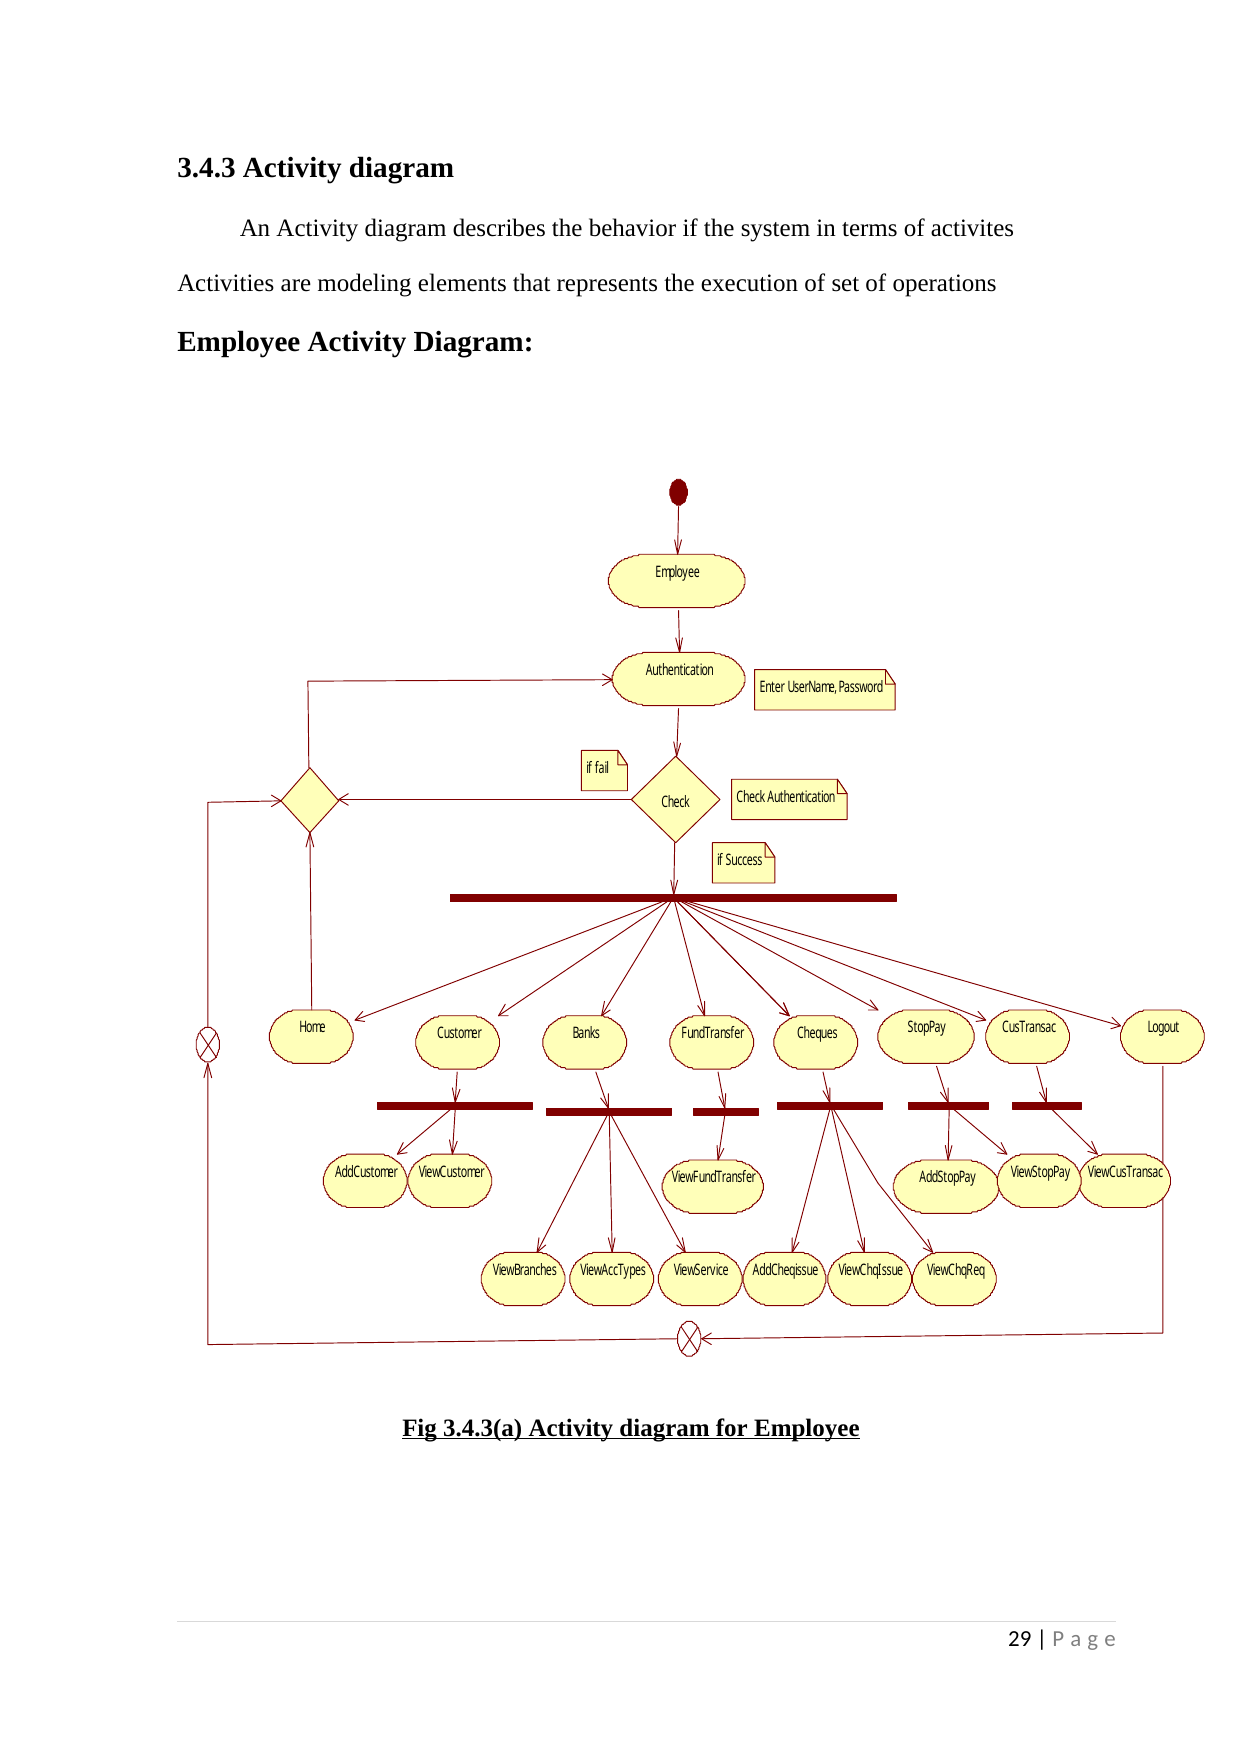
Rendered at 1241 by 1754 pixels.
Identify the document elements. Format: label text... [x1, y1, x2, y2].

text An Activity diagram describes the behavior if the system in terms of activites [177, 213, 1116, 242]
text Activities are modeling elements that represents the execution of set of operations [177, 268, 1116, 297]
text Employee Activity Diagram: [177, 324, 1116, 358]
text 3.4.3 Activity diagram [177, 150, 1116, 183]
text Fig 3.4.3(a) Activity diagram for Employee [327, 1413, 1116, 1442]
